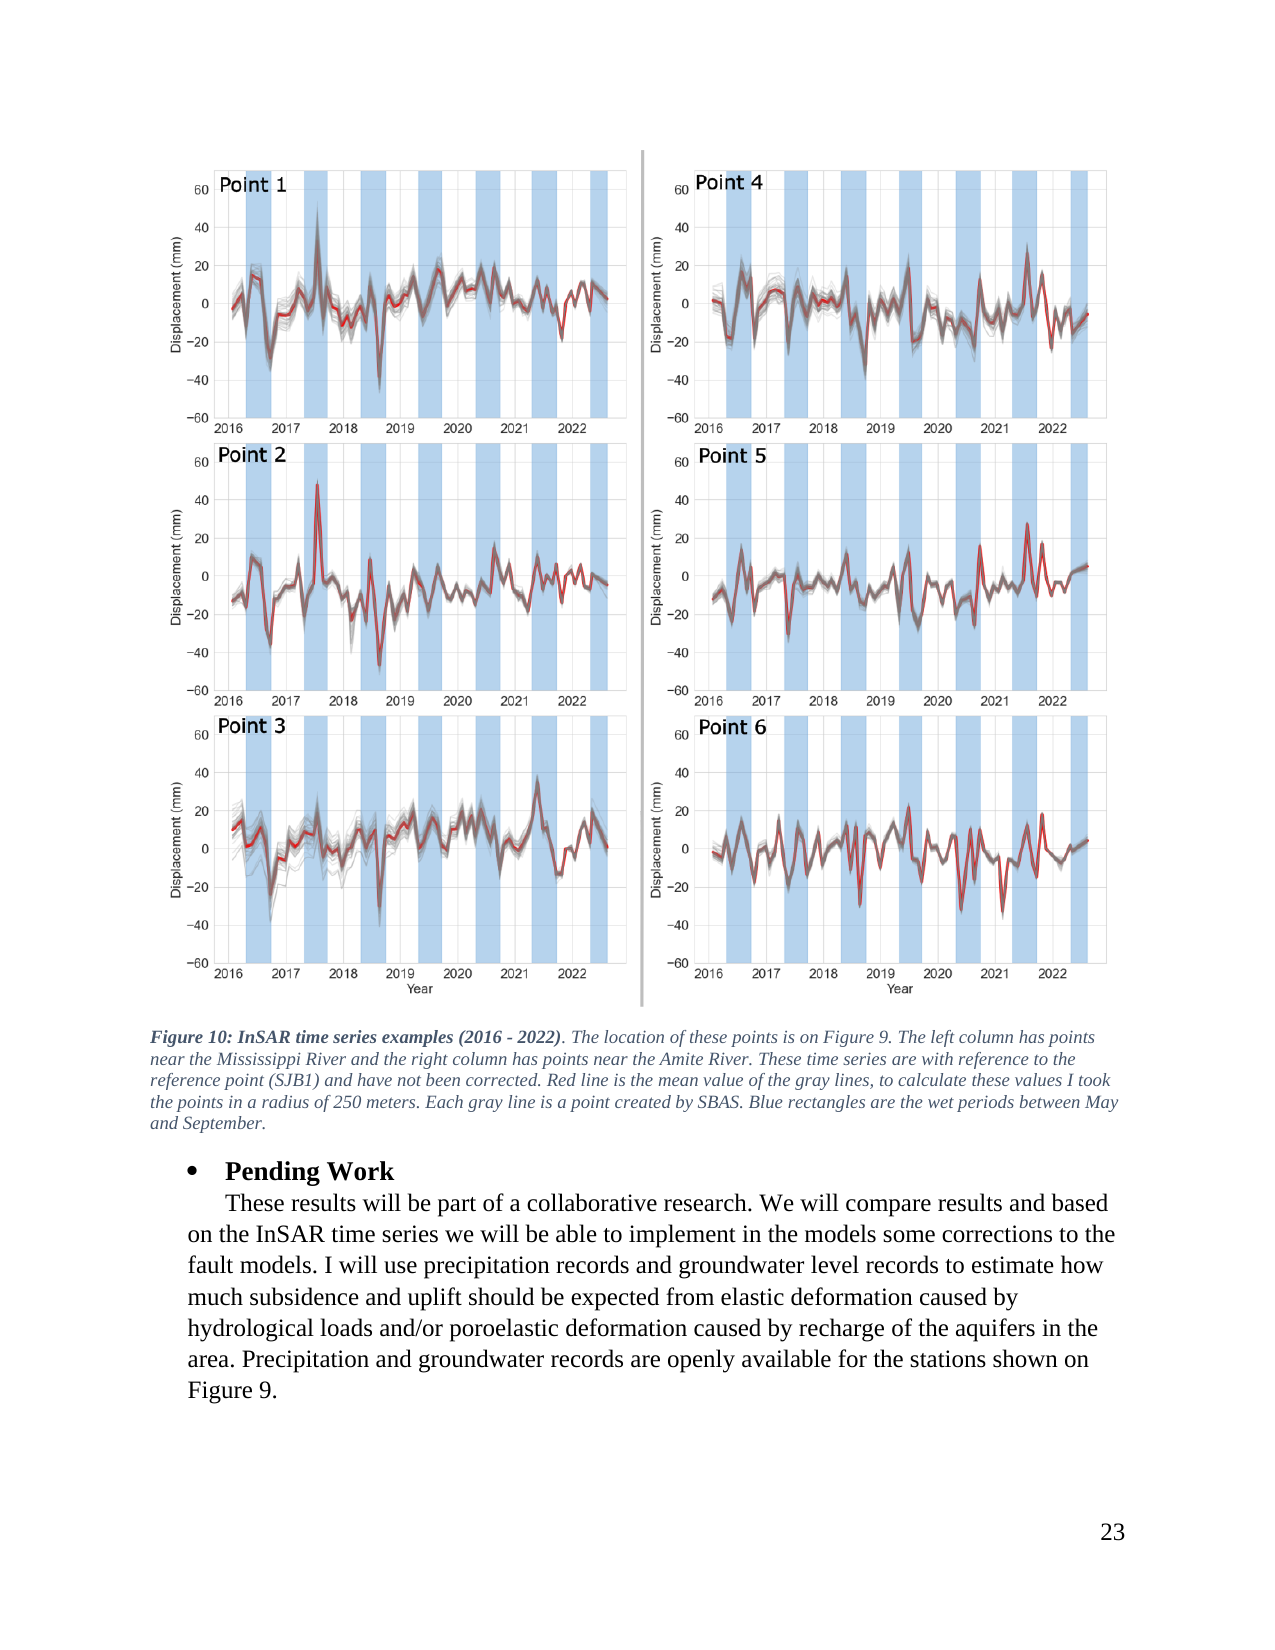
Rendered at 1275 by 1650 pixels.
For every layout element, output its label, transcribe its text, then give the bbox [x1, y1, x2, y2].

picture [150, 150, 1125, 1007]
text Figure 10: InSAR time series examples (2016 - 2022). The location of these points is on Figure 9. The left column has points near the Mississippi River and the right column has points near the Amite River. These time series are with reference to the reference point (SJB1) and have not been corrected. Red line is the mean value of the gray lines, to calculate these values I took the points in a radius of 250 meters. Each gray line is a point created by SBAS. Blue rectangles are the wet periods between May and September. [150, 1026, 1125, 1134]
text These results will be part of a collaborative research. We will compare results and based on the InSAR time series we will be able to implement in the models some corrections to the fault models. I will use precipitation records and groundwater level records to estimate how much subsidence and uplift should be expected from elastic deformation caused by hydrological loads and/or poroelastic deformation caused by recharge of the aquifers in the area. Precipitation and groundwater records are openly available for the stations shown on Figure 9. [187, 1188, 1125, 1403]
subtitle Pending Work [187, 1155, 1125, 1186]
